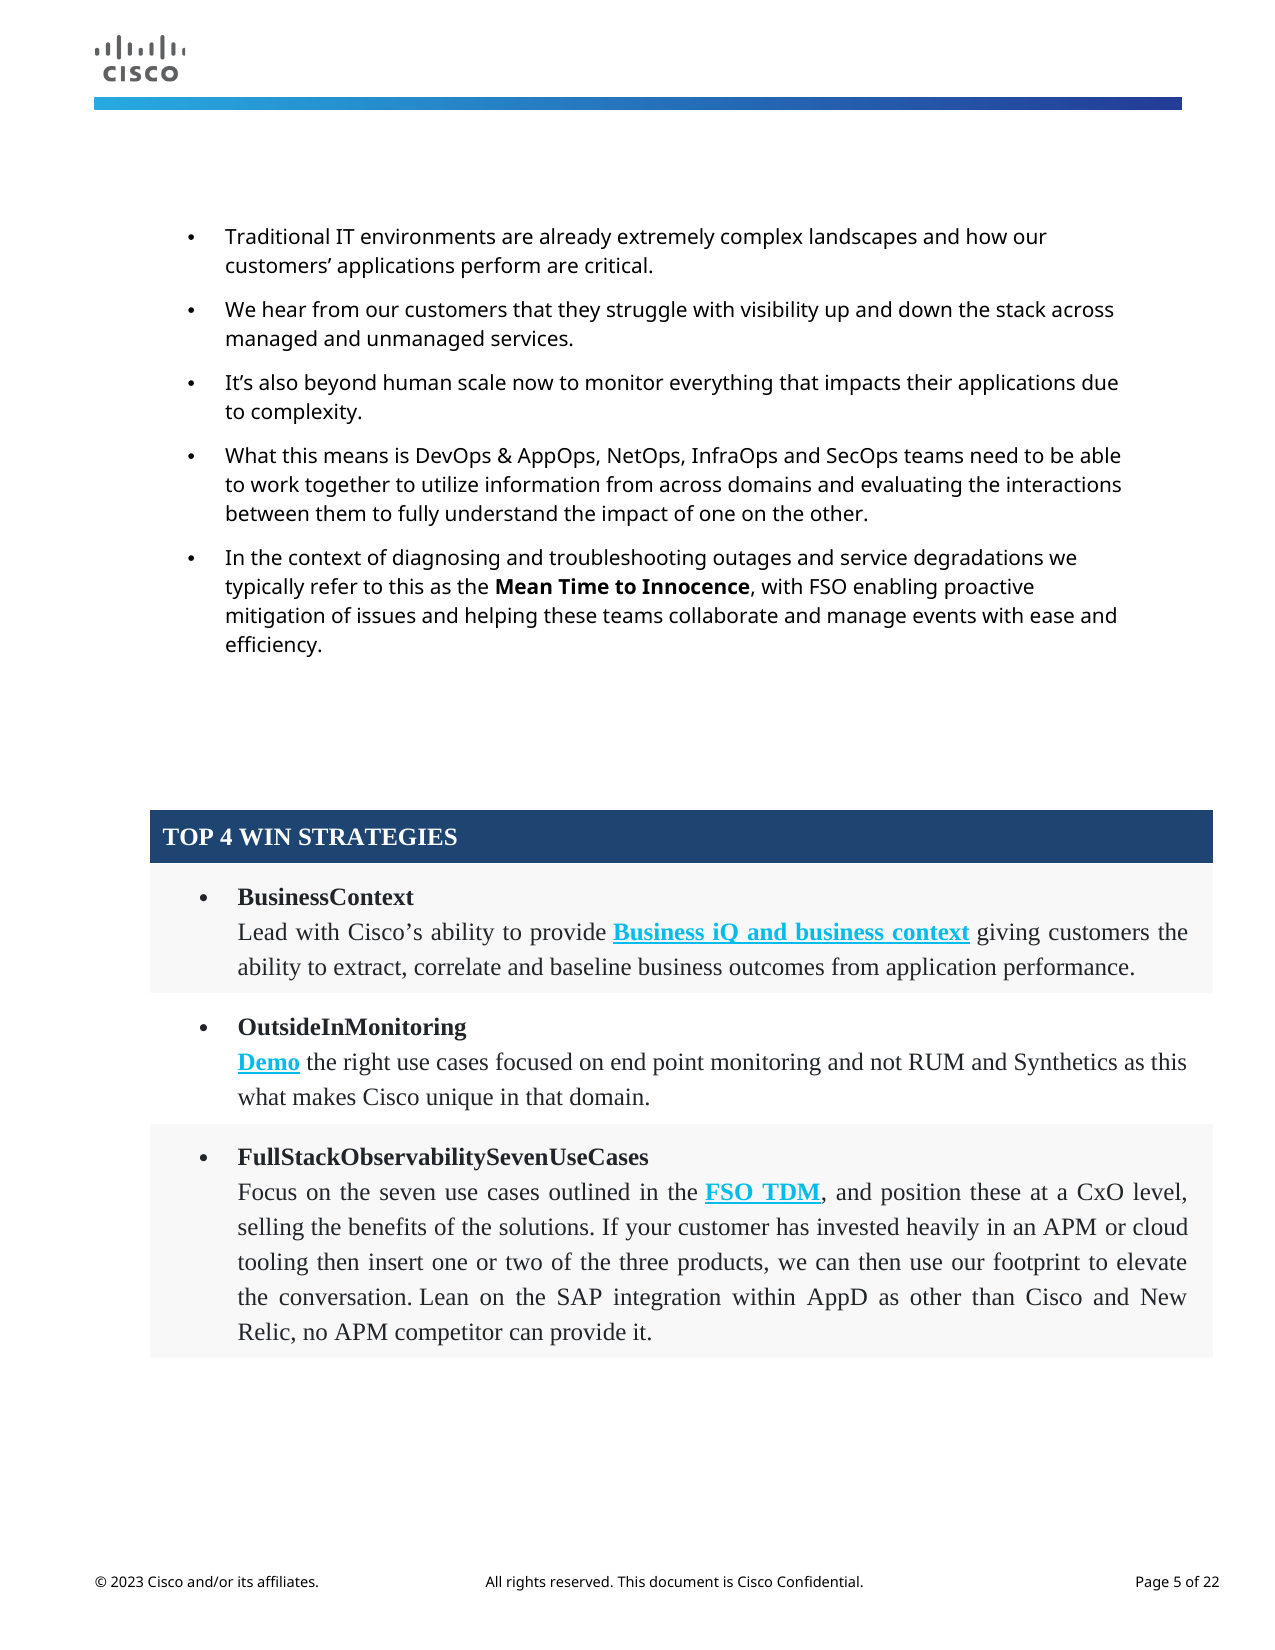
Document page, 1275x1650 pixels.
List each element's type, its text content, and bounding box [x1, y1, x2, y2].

list It’s also beyond human scale now to monitor everything that impacts their applications due to complexity. [187, 367, 1125, 426]
table_header TOP 4 WIN STRATEGIES [150, 810, 1213, 863]
table_cell BusinessContext Lead with Cisco’s ability to provide Business iQ and business context giving customers the ability to extract, correlate and baseline business outcomes from application performance. [150, 864, 1213, 993]
list What this means is DevOps & AppOps, NetOps, InfraOps and SecOps teams need to be able to work together to utilize information from across domains and evaluating the interactions between them to fully understand the impact of one on the other. [187, 440, 1125, 528]
picture [95, 35, 186, 82]
list Traditional IT environments are already extremely complex landscapes and how our customers’ applications perform are critical. [187, 150, 1125, 280]
table_cell OutsideInMonitoring Demo the right use cases focused on end point monitoring and not RUM and Synthetics as this what makes Cisco unique in that domain. [150, 994, 1213, 1123]
list In the context of diagnosing and troubleshooting outages and service degradations we typically refer to this as the Mean Time to Innocence, with FSO enabling proactive mitigation of issues and helping these teams collaborate and manage events with ease and efficiency. [187, 542, 1125, 659]
table_cell FullStackObservabilitySevenUseCases Focus on the seven use cases outlined in the FSO TDM, and position these at a CxO level, selling the benefits of the solutions. If your customer has invested heavily in an APM or cloud tooling then insert one or two of the three products, we can then use our footprint to elevate the conversation. Lean on the SAP integration within AppD as other than Cisco and New Relic, no APM competitor can provide it. [150, 1124, 1213, 1358]
list We hear from our customers that they struggle with visibility up and down the stack across managed and unmanaged services. [187, 294, 1125, 353]
